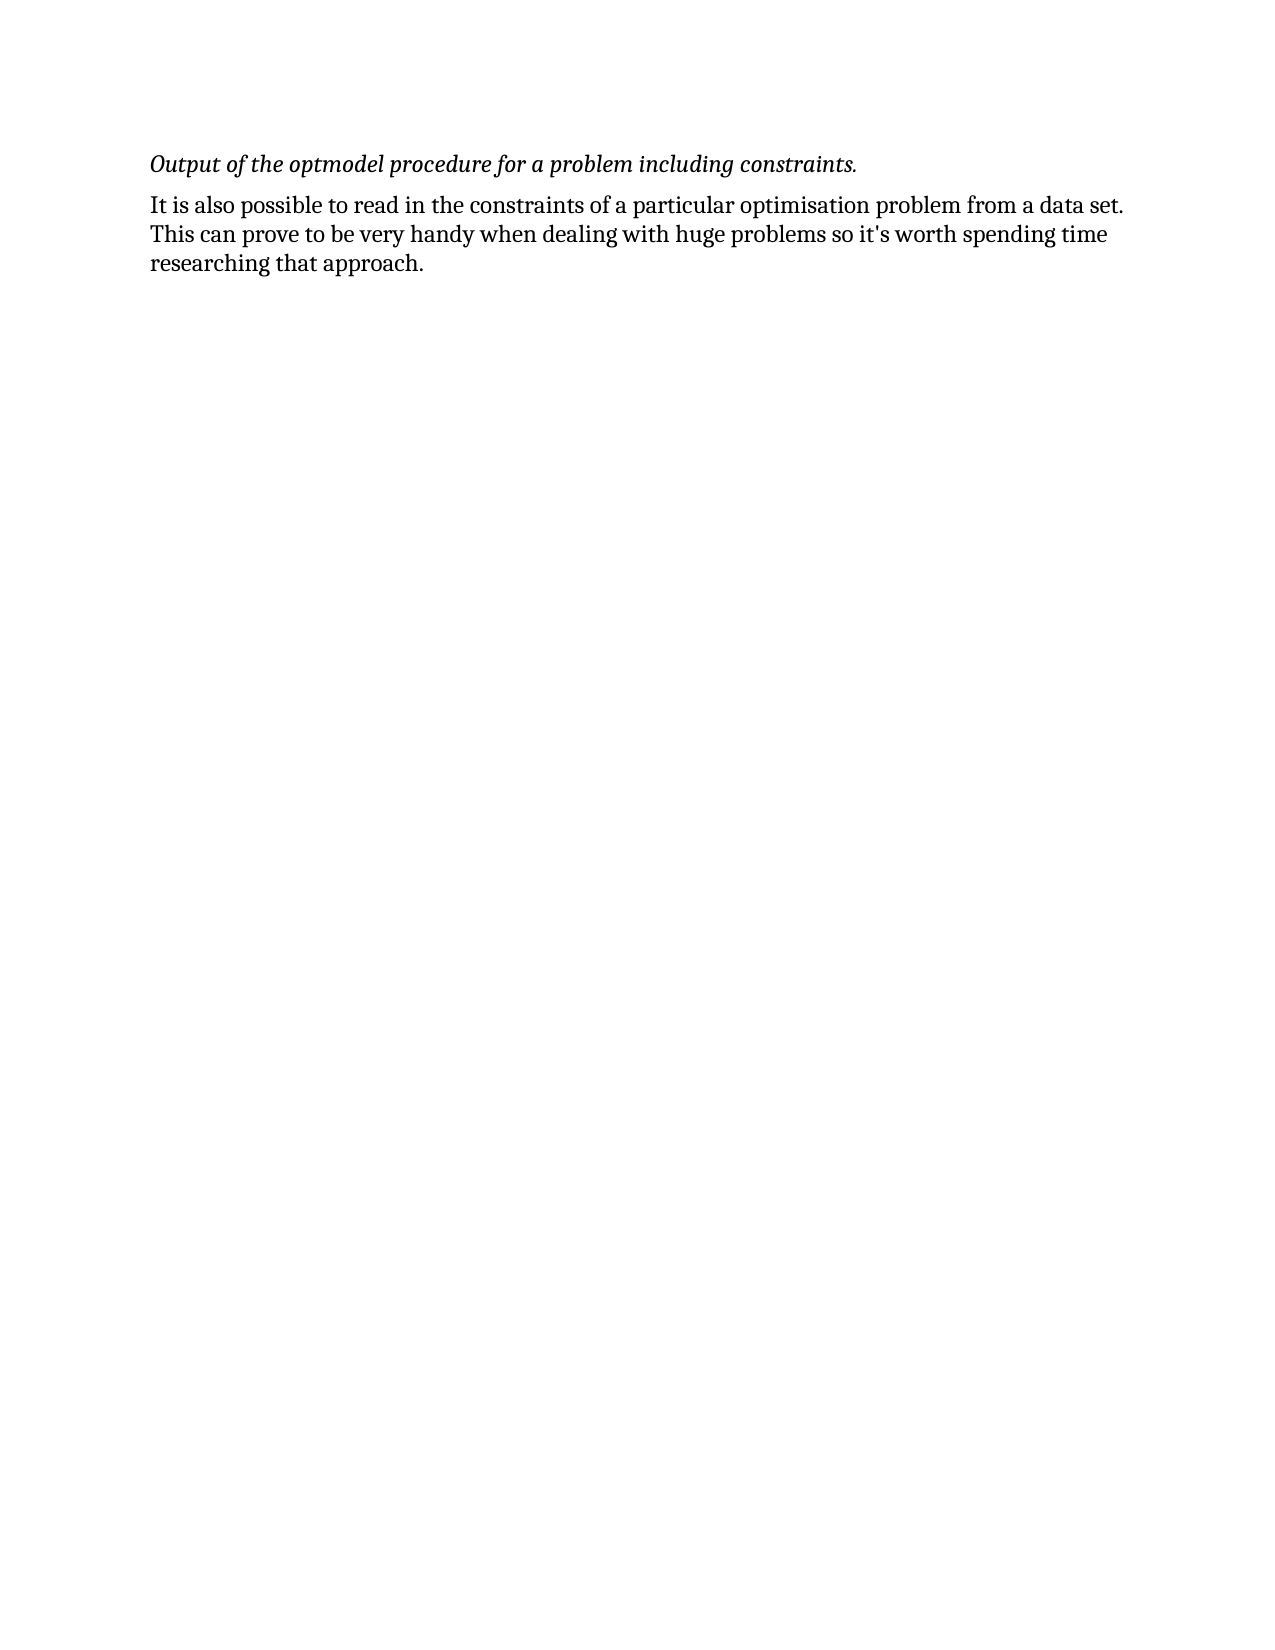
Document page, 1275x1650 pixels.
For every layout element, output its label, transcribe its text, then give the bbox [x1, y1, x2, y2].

text It is also possible to read in the constraints of a particular optimisation problem from a data set. This can prove to be very handy when dealing with huge problems so it's worth spending time researching that approach. [150, 191, 1125, 277]
text Output of the optmodel procedure for a problem including constraints. [150, 150, 1125, 179]
